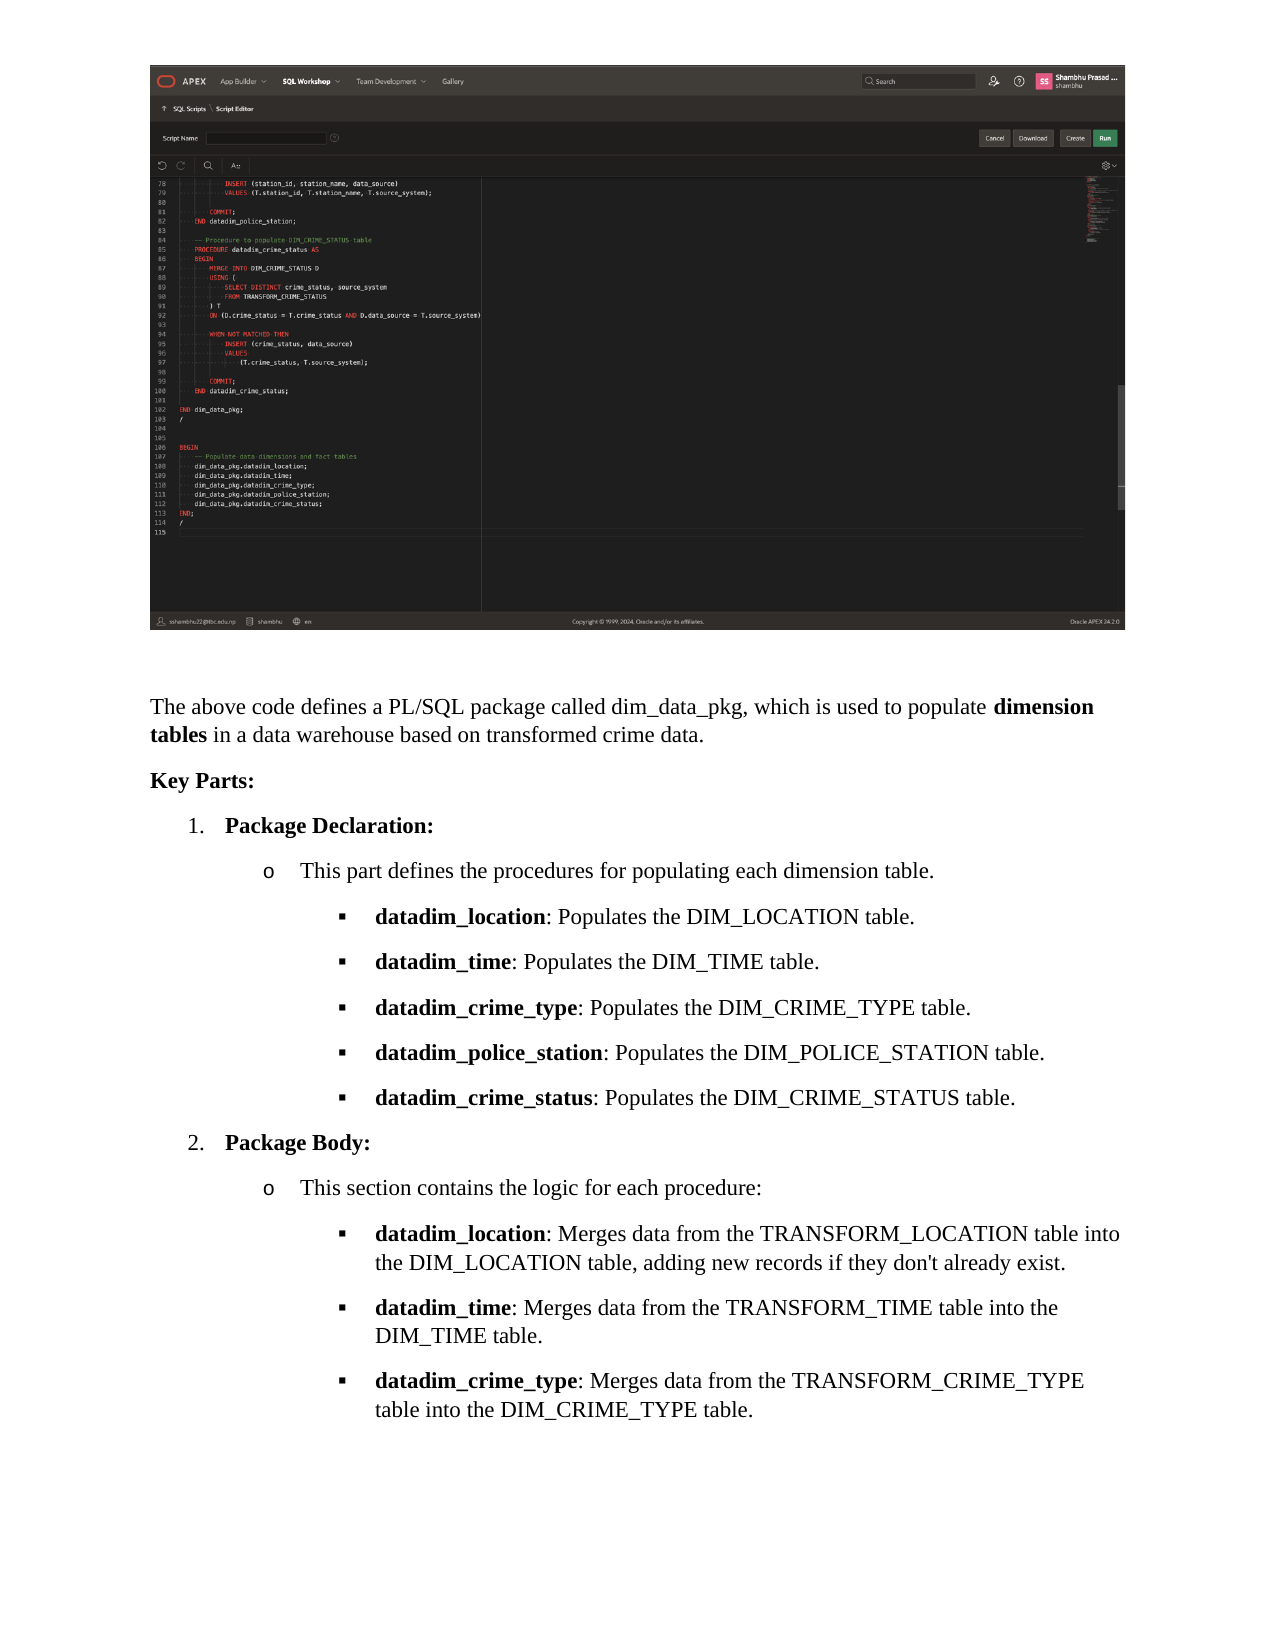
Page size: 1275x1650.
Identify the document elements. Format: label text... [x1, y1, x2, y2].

list This part defines the procedures for populating each dimension table. [262, 857, 1125, 884]
list datadim_crime_type: Merges data from the TRANSFORM_CRIME_TYPE table into the DIM_CRIME_TYPE table. [337, 1367, 1125, 1422]
list This section contains the logic for each procedure: [262, 1174, 1125, 1202]
list datadim_location: Merges data from the TRANSFORM_LOCATION table into the DIM_LOCATION table, adding new records if they don't already exist. [337, 1220, 1125, 1275]
list datadim_location: Populates the DIM_LOCATION table. [337, 903, 1125, 930]
picture [150, 65, 1125, 630]
list datadim_police_station: Populates the DIM_POLICE_STATION table. [337, 1039, 1125, 1065]
list Package Declaration: [187, 812, 1125, 838]
list datadim_time: Populates the DIM_TIME table. [337, 948, 1125, 975]
list datadim_time: Merges data from the TRANSFORM_TIME table into the DIM_TIME table. [337, 1294, 1125, 1349]
text Key Parts: [150, 767, 1125, 793]
text The above code defines a PL/SQL package called dim_data_pkg, which is used to populate dimension tables in a data warehouse based on transformed crime data. [150, 693, 1125, 748]
list Package Body: [187, 1129, 1125, 1155]
list datadim_crime_status: Populates the DIM_CRIME_STATUS table. [337, 1084, 1125, 1110]
list datadim_crime_type: Populates the DIM_CRIME_TYPE table. [337, 993, 1125, 1020]
